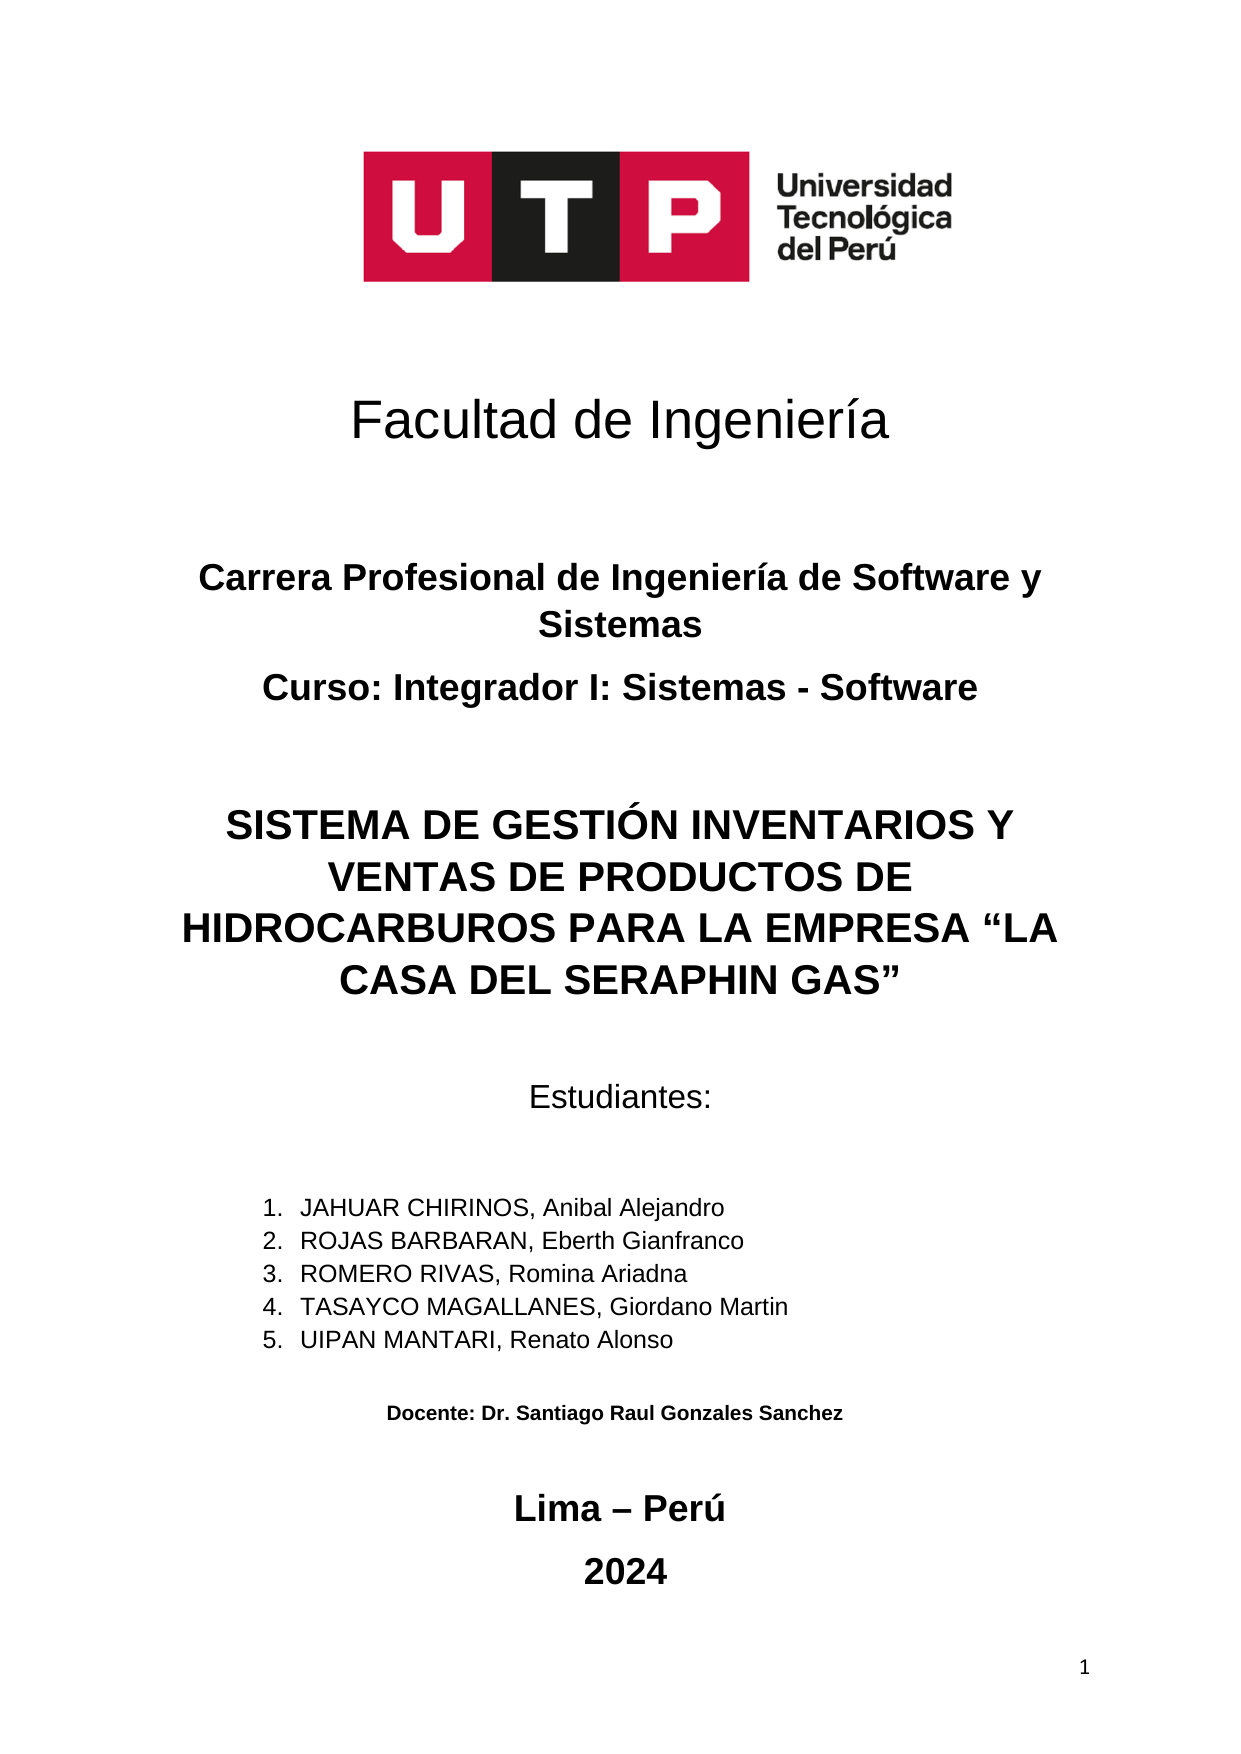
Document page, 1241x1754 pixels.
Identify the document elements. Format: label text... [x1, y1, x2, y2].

list UIPAN MANTARI, Renato Alonso [262, 1325, 1090, 1354]
text SISTEMA DE GESTIÓN INVENTARIOS Y VENTAS DE PRODUCTOS DE HIDROCARBUROS PARA LA EMPRESA “LA CASA DEL SERAPHIN GAS” [150, 800, 1090, 1003]
list JAHUAR CHIRINOS, Anibal Alejandro [262, 1193, 1090, 1222]
list ROJAS BARBARAN, Eberth Gianfranco [262, 1226, 1090, 1255]
text Docente: Dr. Santiago Raul Gonzales Sanchez [150, 1401, 1090, 1425]
picture [359, 150, 956, 286]
text Estudiantes: [150, 1077, 1090, 1115]
text Facultad de Ingeniería [150, 388, 1090, 450]
text Lima – Perú [150, 1486, 1090, 1529]
text Carrera Profesional de Ingeniería de Software y Sistemas [150, 556, 1090, 645]
text Curso: Integrador I: Sistemas - Software [150, 665, 1090, 708]
list TASAYCO MAGALLANES, Giordano Martin [262, 1292, 1090, 1321]
text 2024 [150, 1549, 1090, 1592]
list ROMERO RIVAS, Romina Ariadna [262, 1259, 1090, 1288]
